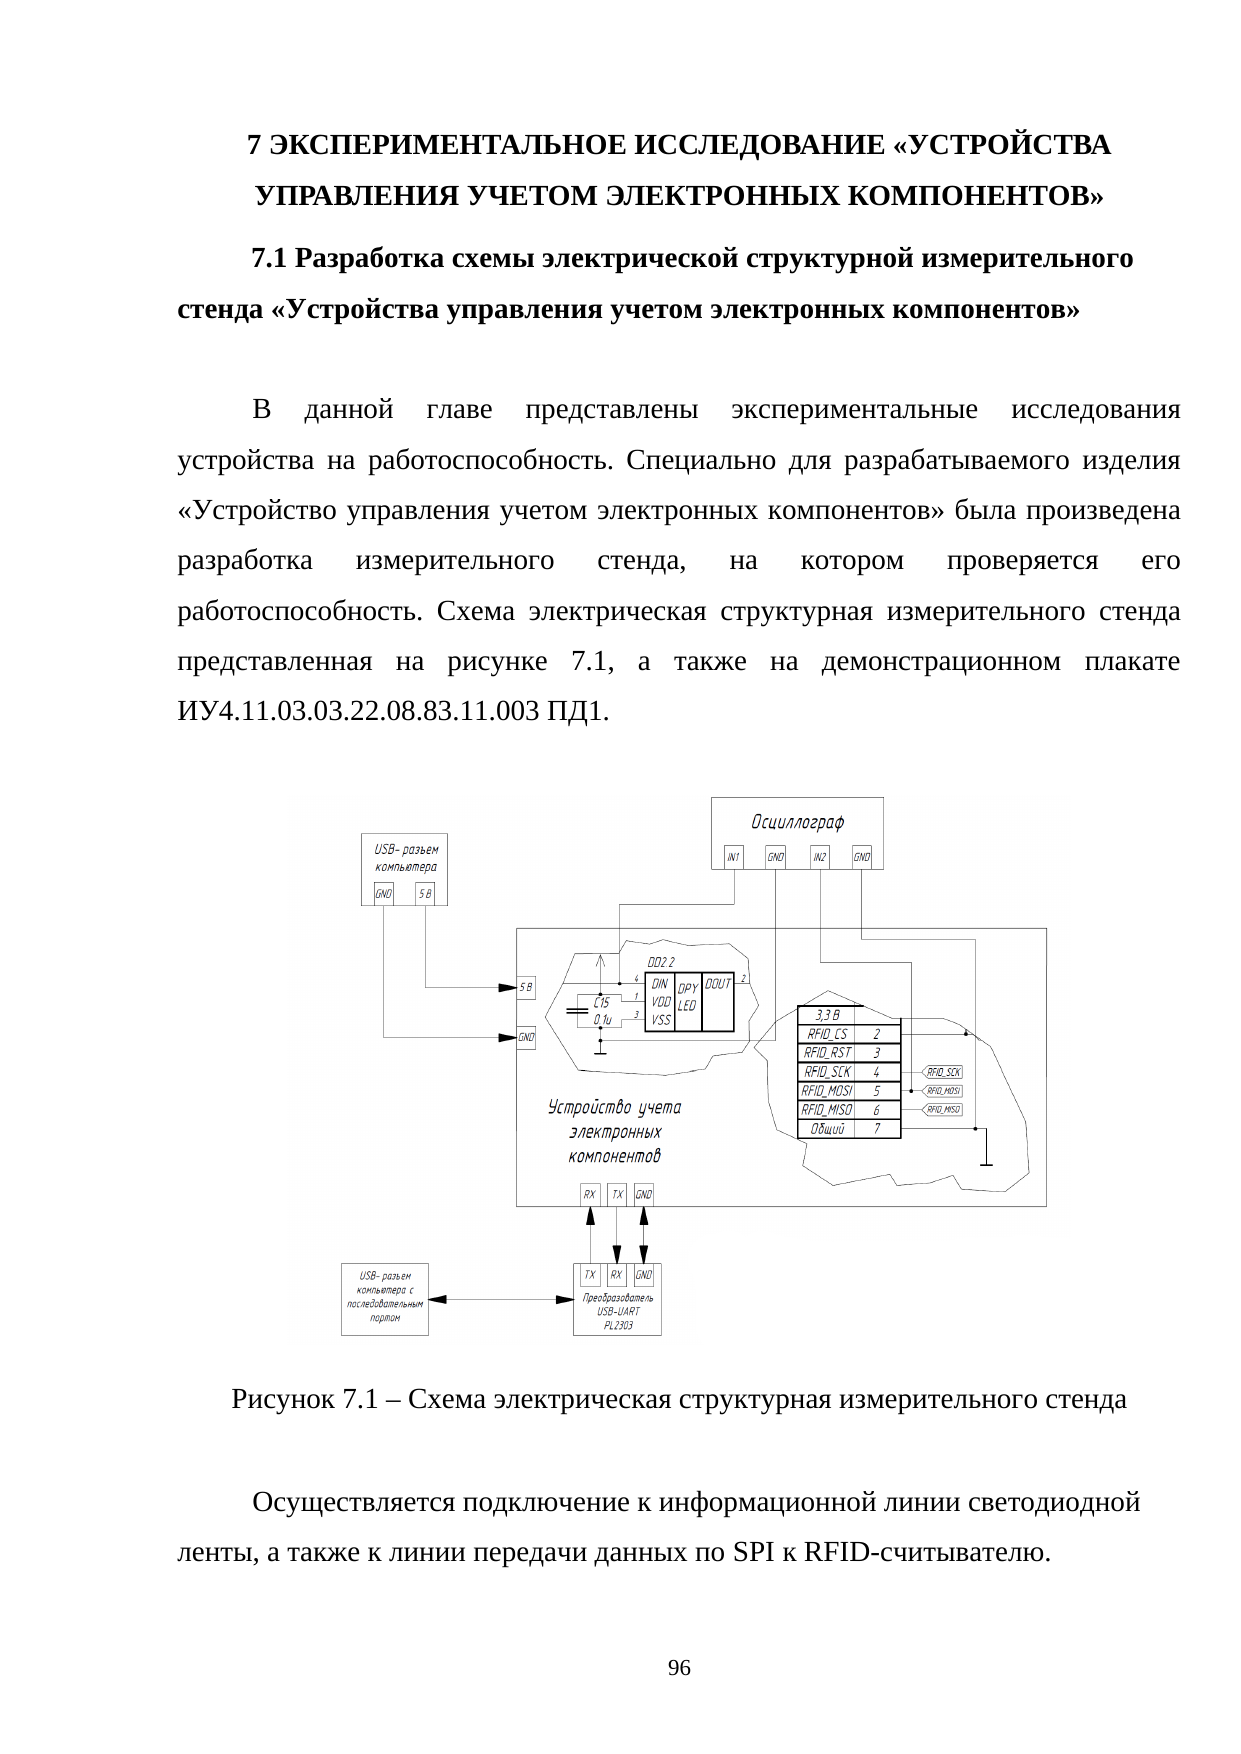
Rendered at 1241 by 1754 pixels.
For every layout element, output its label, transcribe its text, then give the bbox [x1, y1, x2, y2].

text В данной главе представлены экспериментальные исследования устройства на работоспособность. Специально для разрабатываемого изделия «Устройство управления учетом электронных компонентов» была произведена разработка измерительного стенда, на котором проверяется его работоспособность. Схема электрическая структурная измерительного стенда представленная на рисунке 7.1, а также на демонстрационном плакате ИУ4.11.03.03.22.08.83.11.003 ПД1. [177, 391, 1182, 727]
text Рисунок 7.1 – Схема электрическая структурная измерительного стенда [177, 1381, 1182, 1415]
subtitle 7 ЭКСПЕРИМЕНТАЛЬНОЕ ИССЛЕДОВАНИЕ «УСТРОЙСТВА УПРАВЛЕНИЯ УЧЕТОМ ЭЛЕКТРОННЫХ КОМПОНЕНТОВ» [177, 127, 1182, 211]
picture [287, 795, 1072, 1345]
text Осуществляется подключение к информационной линии светодиодной ленты, а также к линии передачи данных по SPI к RFID-считывателю. [177, 1484, 1182, 1568]
subtitle 7.1 Разработка схемы электрической структурной измерительного стенда «Устройства управления учетом электронных компонентов» [177, 240, 1182, 324]
